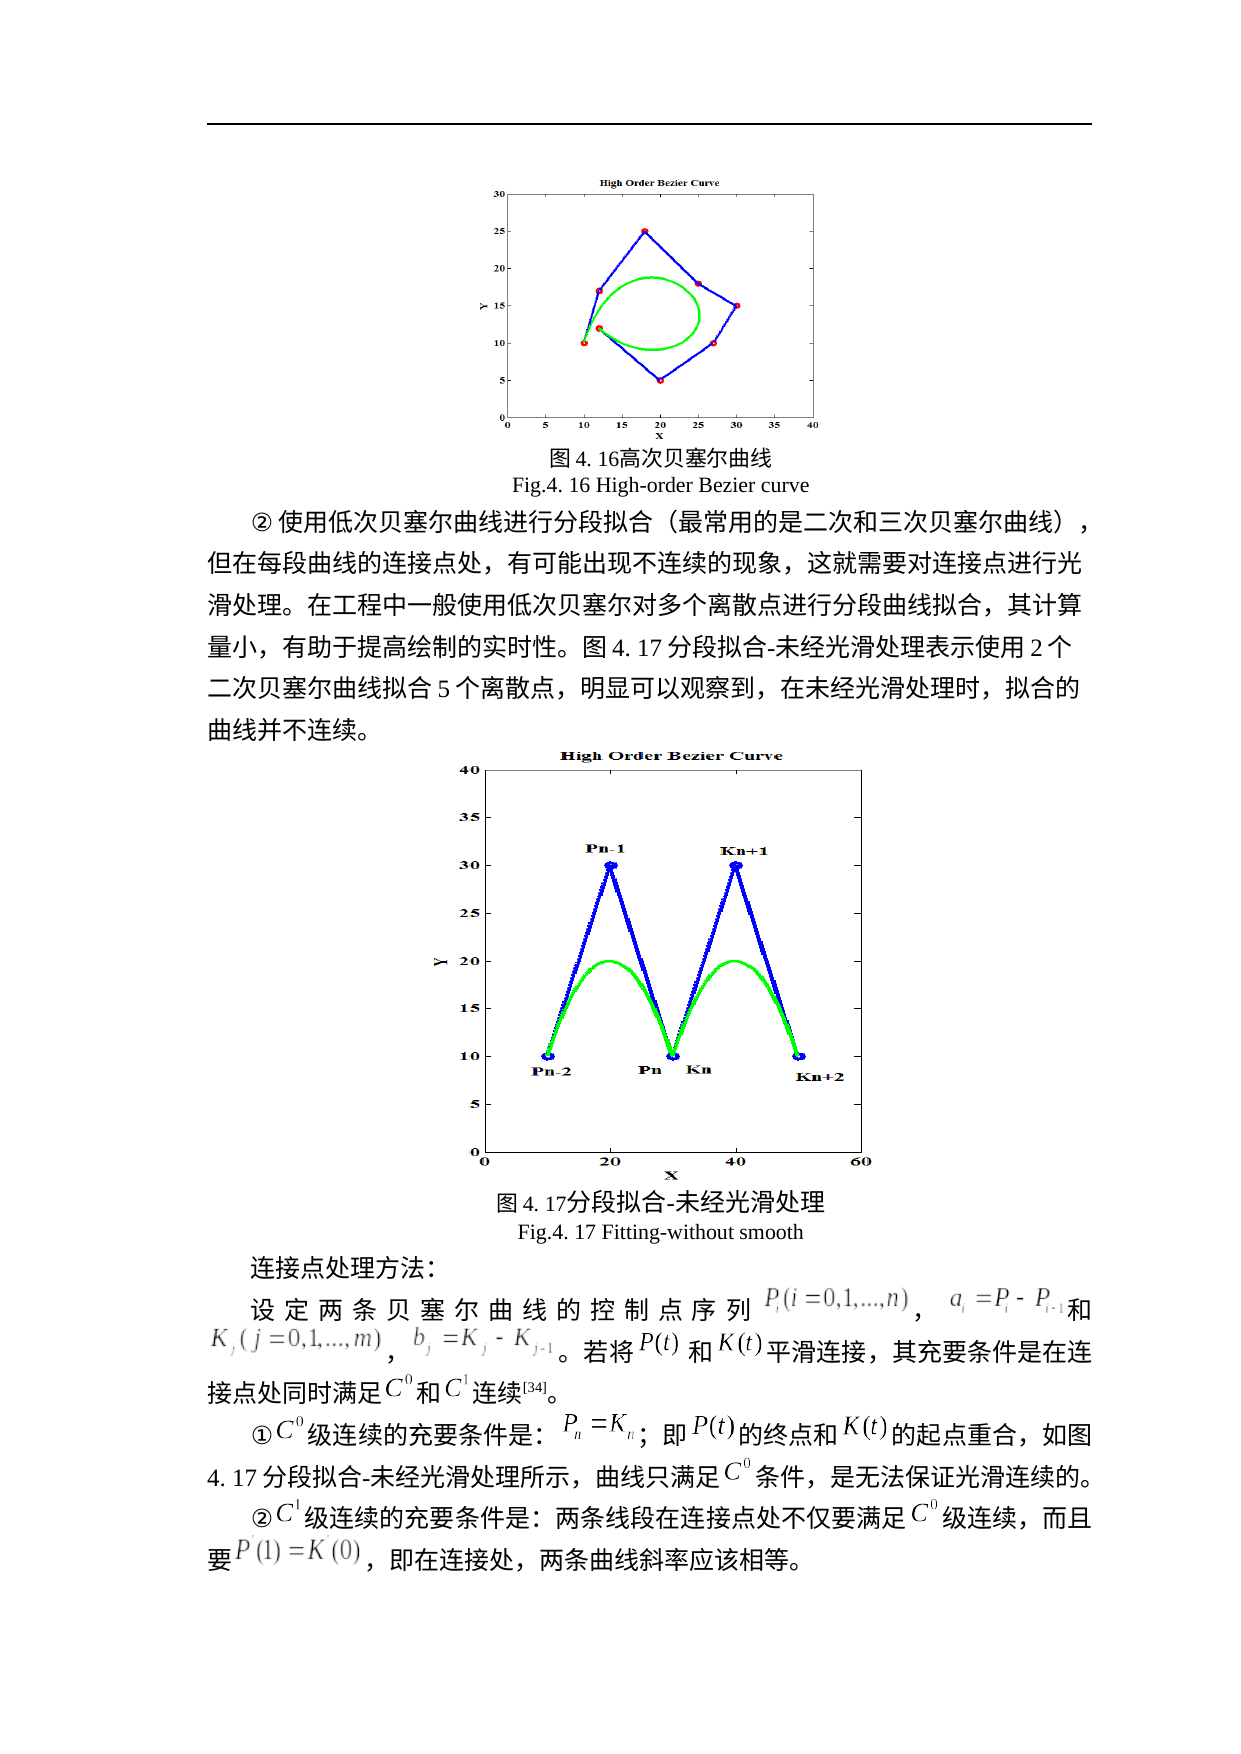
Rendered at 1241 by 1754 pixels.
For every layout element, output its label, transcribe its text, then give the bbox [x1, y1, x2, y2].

text 图4. 16高次贝塞尔曲线 [229, 441, 1071, 472]
text 使用低次贝塞尔曲线进行分段拟合（最常用的是二次和三次贝塞尔曲线），但在每段曲线的连接点处，有可能出现不连续的现象，这就需要对连接点进行光滑处理。在工程中一般使用低次贝塞尔对多个离散点进行分段曲线拟合，其计算量小，有助于提高绘制的实时性。图4. 17表示使用2个二次贝塞尔曲线拟合 5个离散点，明显可以观察到，在未经光滑处理时，拟合的曲线并不连续。 [207, 498, 1092, 748]
picture [477, 177, 823, 441]
text 图4. 17分段拟合-未经光滑处理 [229, 1183, 1071, 1219]
text 设定两条贝塞尔曲线的控制点序列，和，。若将 和平滑连接，其充要条件是在连接点处同时满足和连续[34]。 [207, 1286, 1092, 1411]
text Fig.4. 16 High-order Bezier curve [229, 472, 1071, 498]
text 级连续的充要条件是：两条线段在连接点处不仅要满足级连续，而且要，即在连接处，两条曲线斜率应该相等。 [207, 1494, 1092, 1578]
text 连接点处理方法： [207, 1244, 1092, 1286]
picture [417, 747, 882, 1183]
text 级连续的充要条件是：；即的终点和的起点重合，如图4. 17所示，曲线只满足条件，是无法保证光滑连续的。 [207, 1411, 1092, 1494]
text Fig.4. 17 Fitting-without smooth [229, 1219, 1071, 1244]
